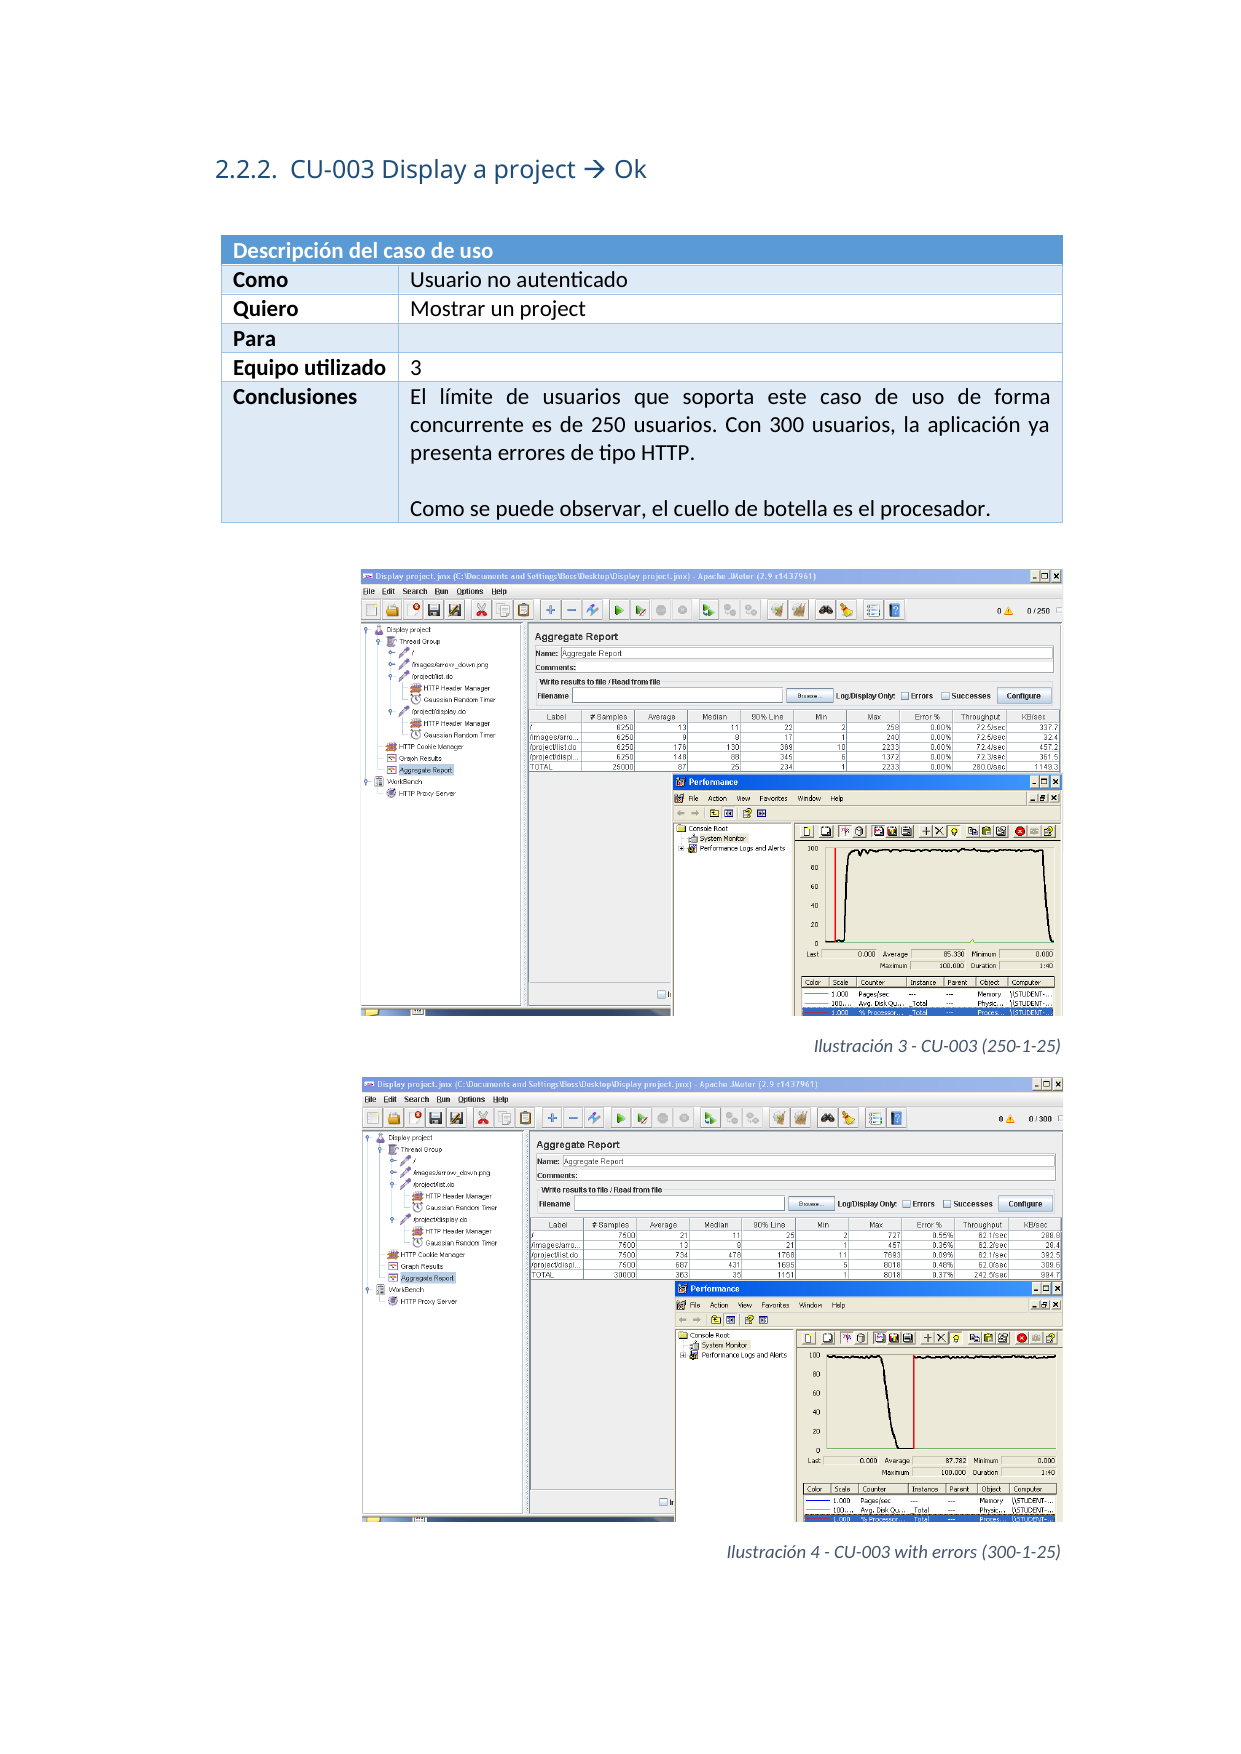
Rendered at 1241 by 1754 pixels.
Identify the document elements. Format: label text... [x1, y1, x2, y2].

table_cell Conclusiones [222, 382, 398, 522]
table_cell Para [222, 324, 398, 352]
table_cell Mostrar un project [399, 295, 1062, 323]
picture [362, 1077, 1064, 1522]
table_cell 3 [399, 353, 1062, 381]
subtitle CU-003 Display a project Ok [215, 152, 1063, 186]
table_header Descripción del caso de uso [222, 236, 1062, 264]
table_cell Usuario no autenticado [399, 266, 1062, 293]
table_cell [399, 324, 1062, 352]
table_cell Equipo utilizado [222, 353, 398, 381]
table_cell Quiero [222, 295, 398, 323]
table_cell El límite de usuarios que soporta este caso de uso de forma concurrente es de 250 usuarios. Con 300 usuarios, la aplicación ya presenta errores de tipo HTTP. Como se puede observar, el cuello de botella es el procesador. [399, 382, 1062, 522]
table_cell Como [222, 266, 398, 293]
picture [360, 569, 1064, 1016]
